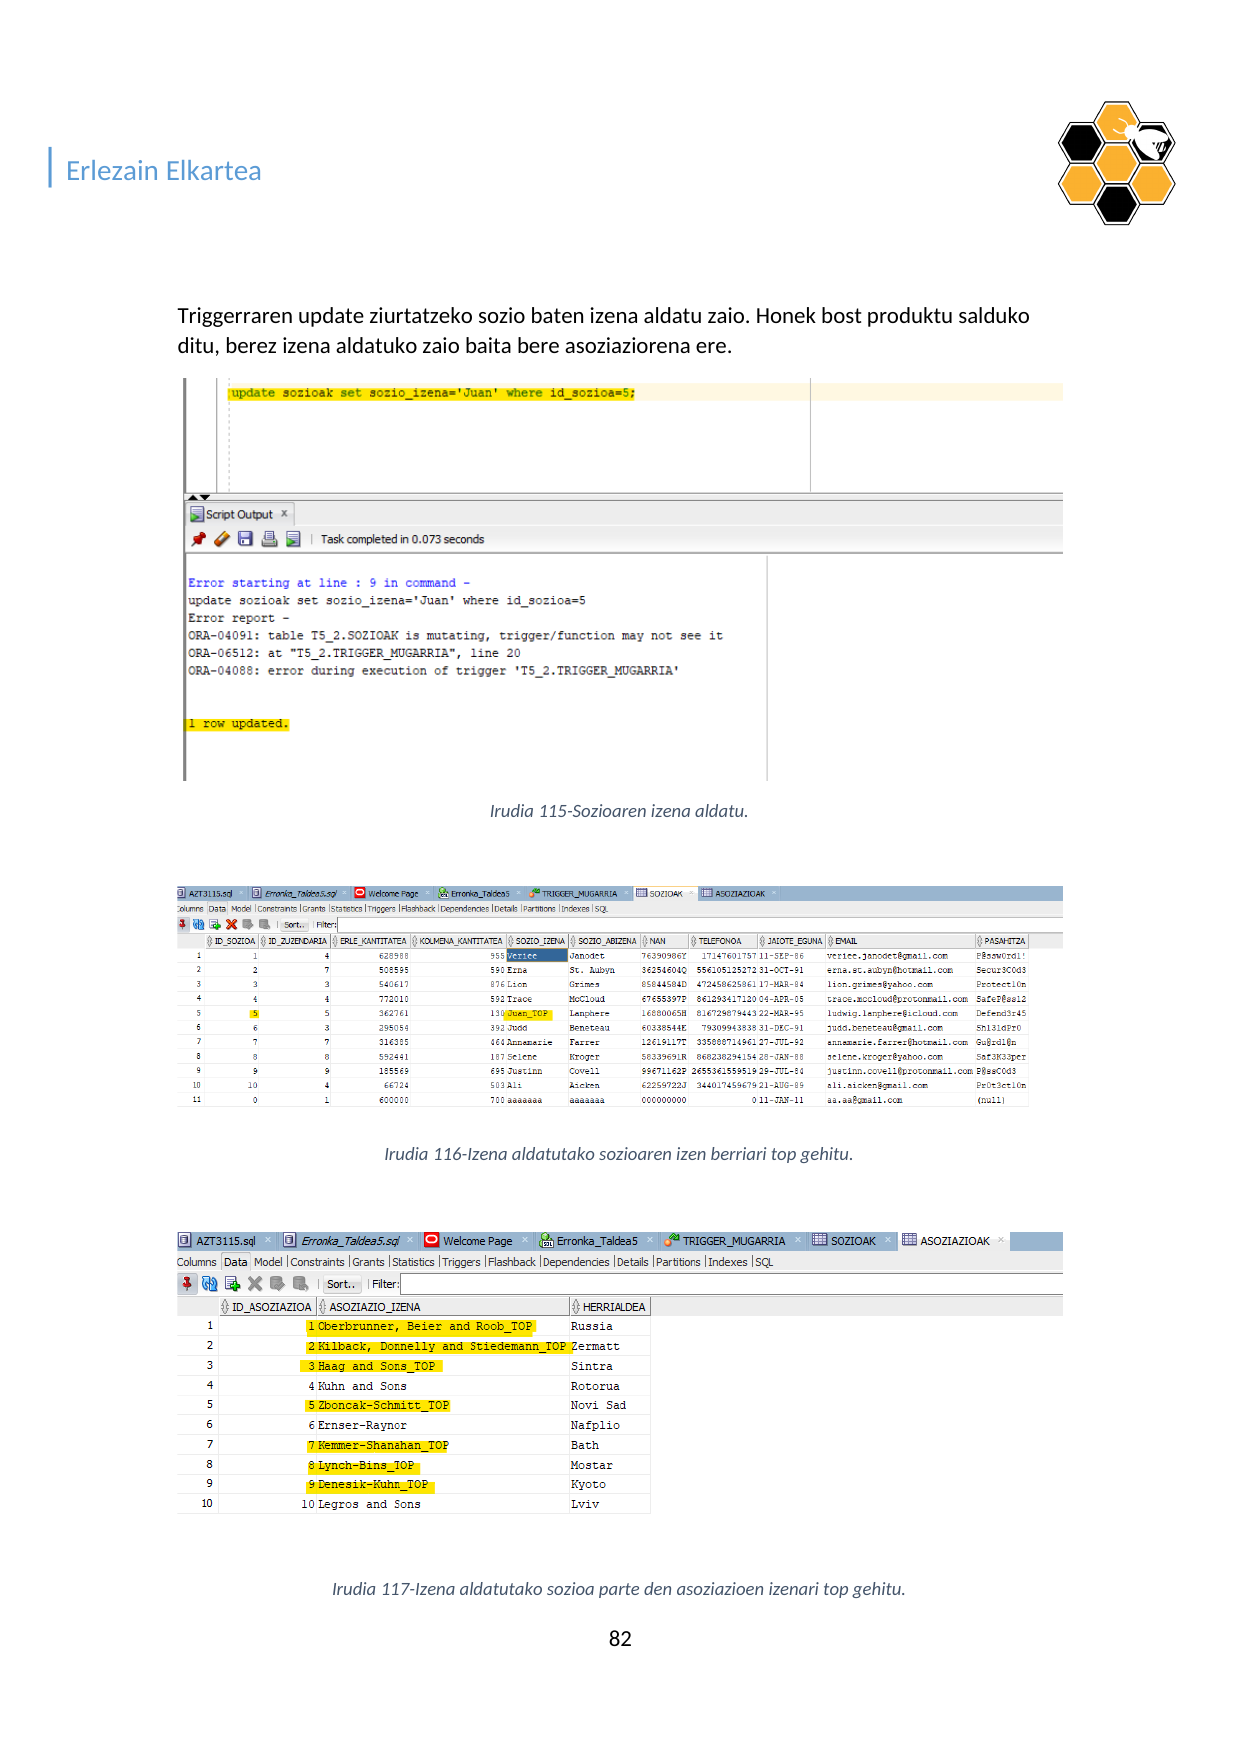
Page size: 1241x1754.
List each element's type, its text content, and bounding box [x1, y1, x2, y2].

text Irudia 115-Sozioaren izena aldatu. [177, 799, 1063, 822]
text Irudia 116-Izena aldatutako sozioaren izen berriari top gehitu. [177, 1142, 1063, 1165]
text Irudia 117-Izena aldatutako sozioa parte den asoziazioen izenari top gehitu. [177, 1578, 1063, 1601]
picture [1045, 101, 1200, 227]
text Triggerraren update ziurtatzeko sozio baten izena aldatu zaio. Honek bost produktu salduko ditu, berez izena aldatuko zaio baita bere asoziaziorena ere. [177, 301, 1063, 359]
picture [177, 378, 1063, 781]
picture [177, 886, 1063, 1124]
picture [177, 1232, 1063, 1559]
